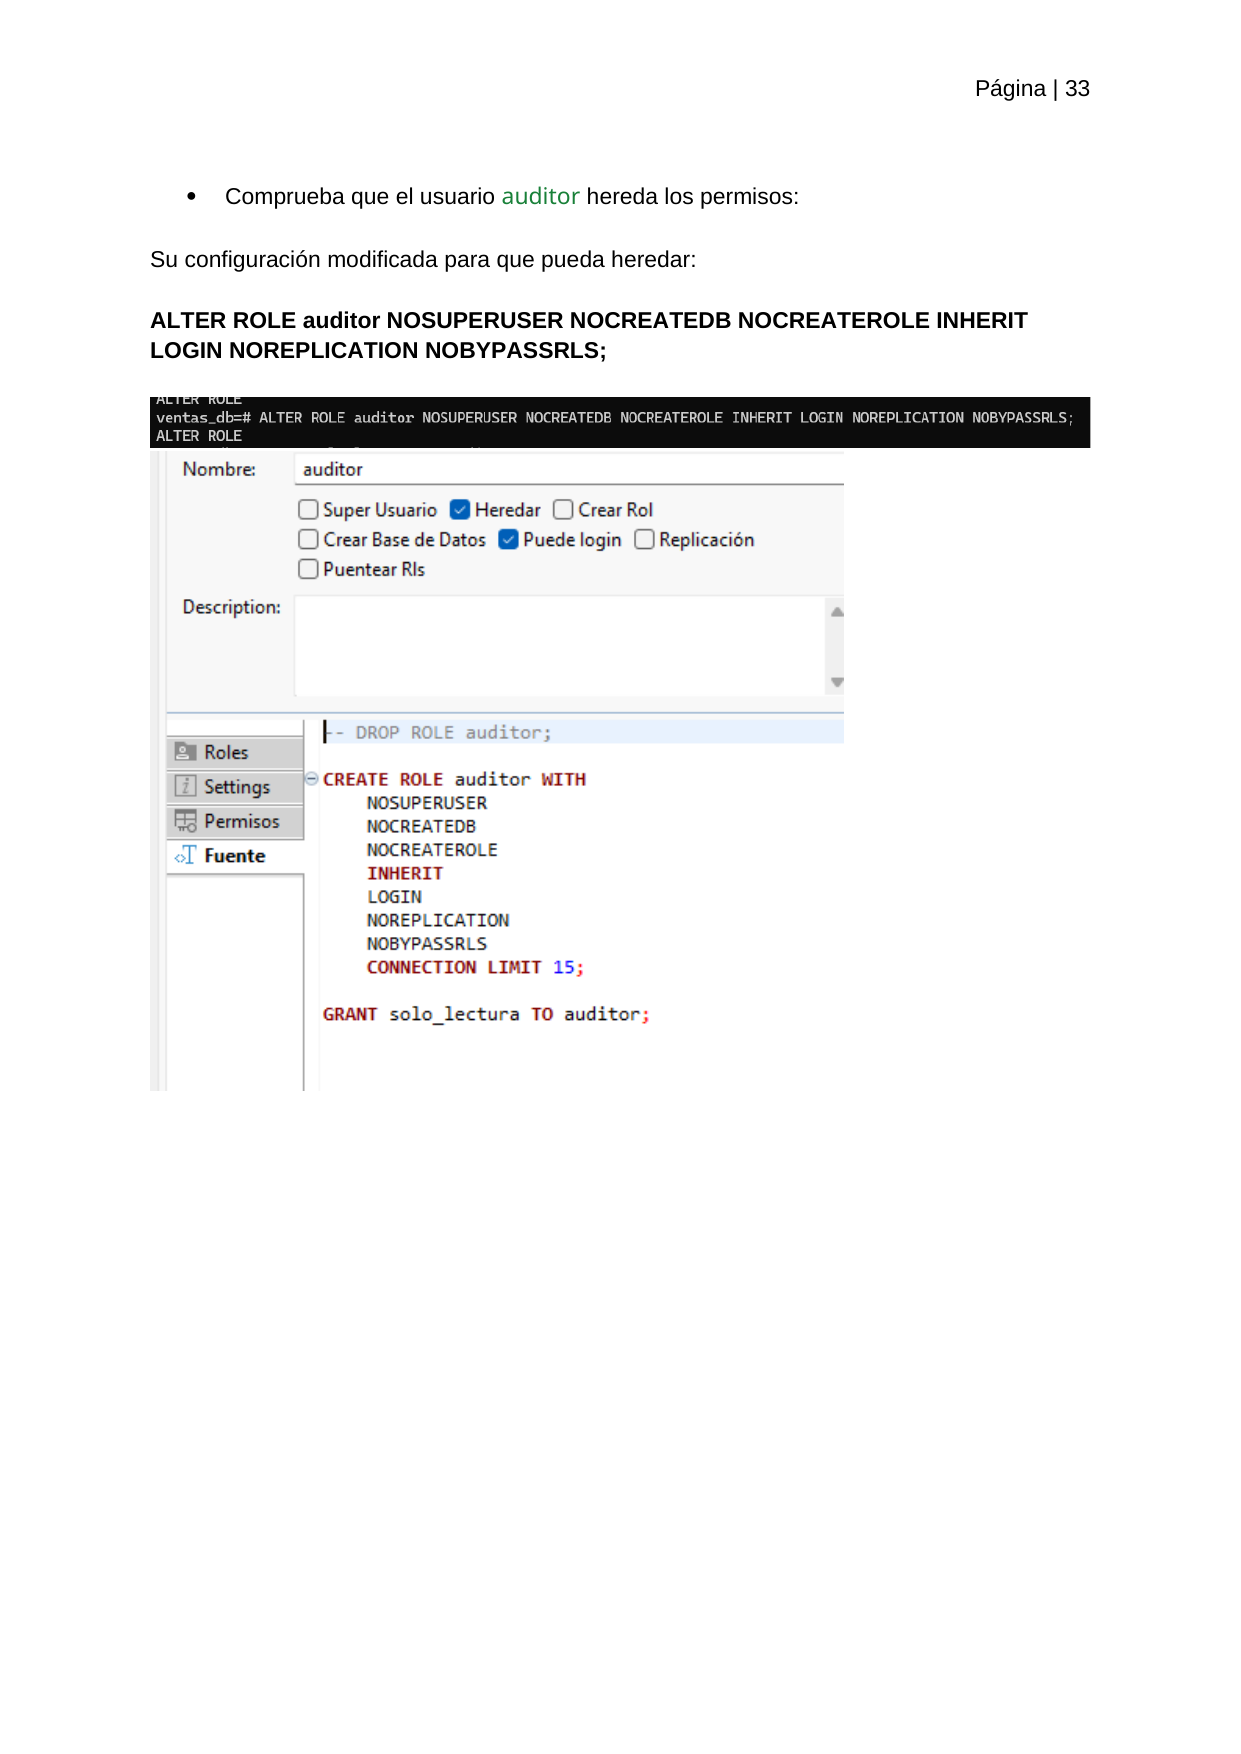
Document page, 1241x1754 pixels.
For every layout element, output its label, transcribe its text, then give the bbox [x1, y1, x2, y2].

picture [150, 451, 844, 1091]
text ALTER ROLE auditor NOSUPERUSER NOCREATEDB NOCREATEROLE INHERIT LOGIN NOREPLICATION NOBYPASSRLS; [150, 307, 1090, 363]
text Su configuración modificada para que pueda heredar: [150, 246, 1090, 273]
picture [150, 397, 1091, 448]
list Comprueba que el usuario auditor hereda los permisos: [187, 180, 1090, 211]
